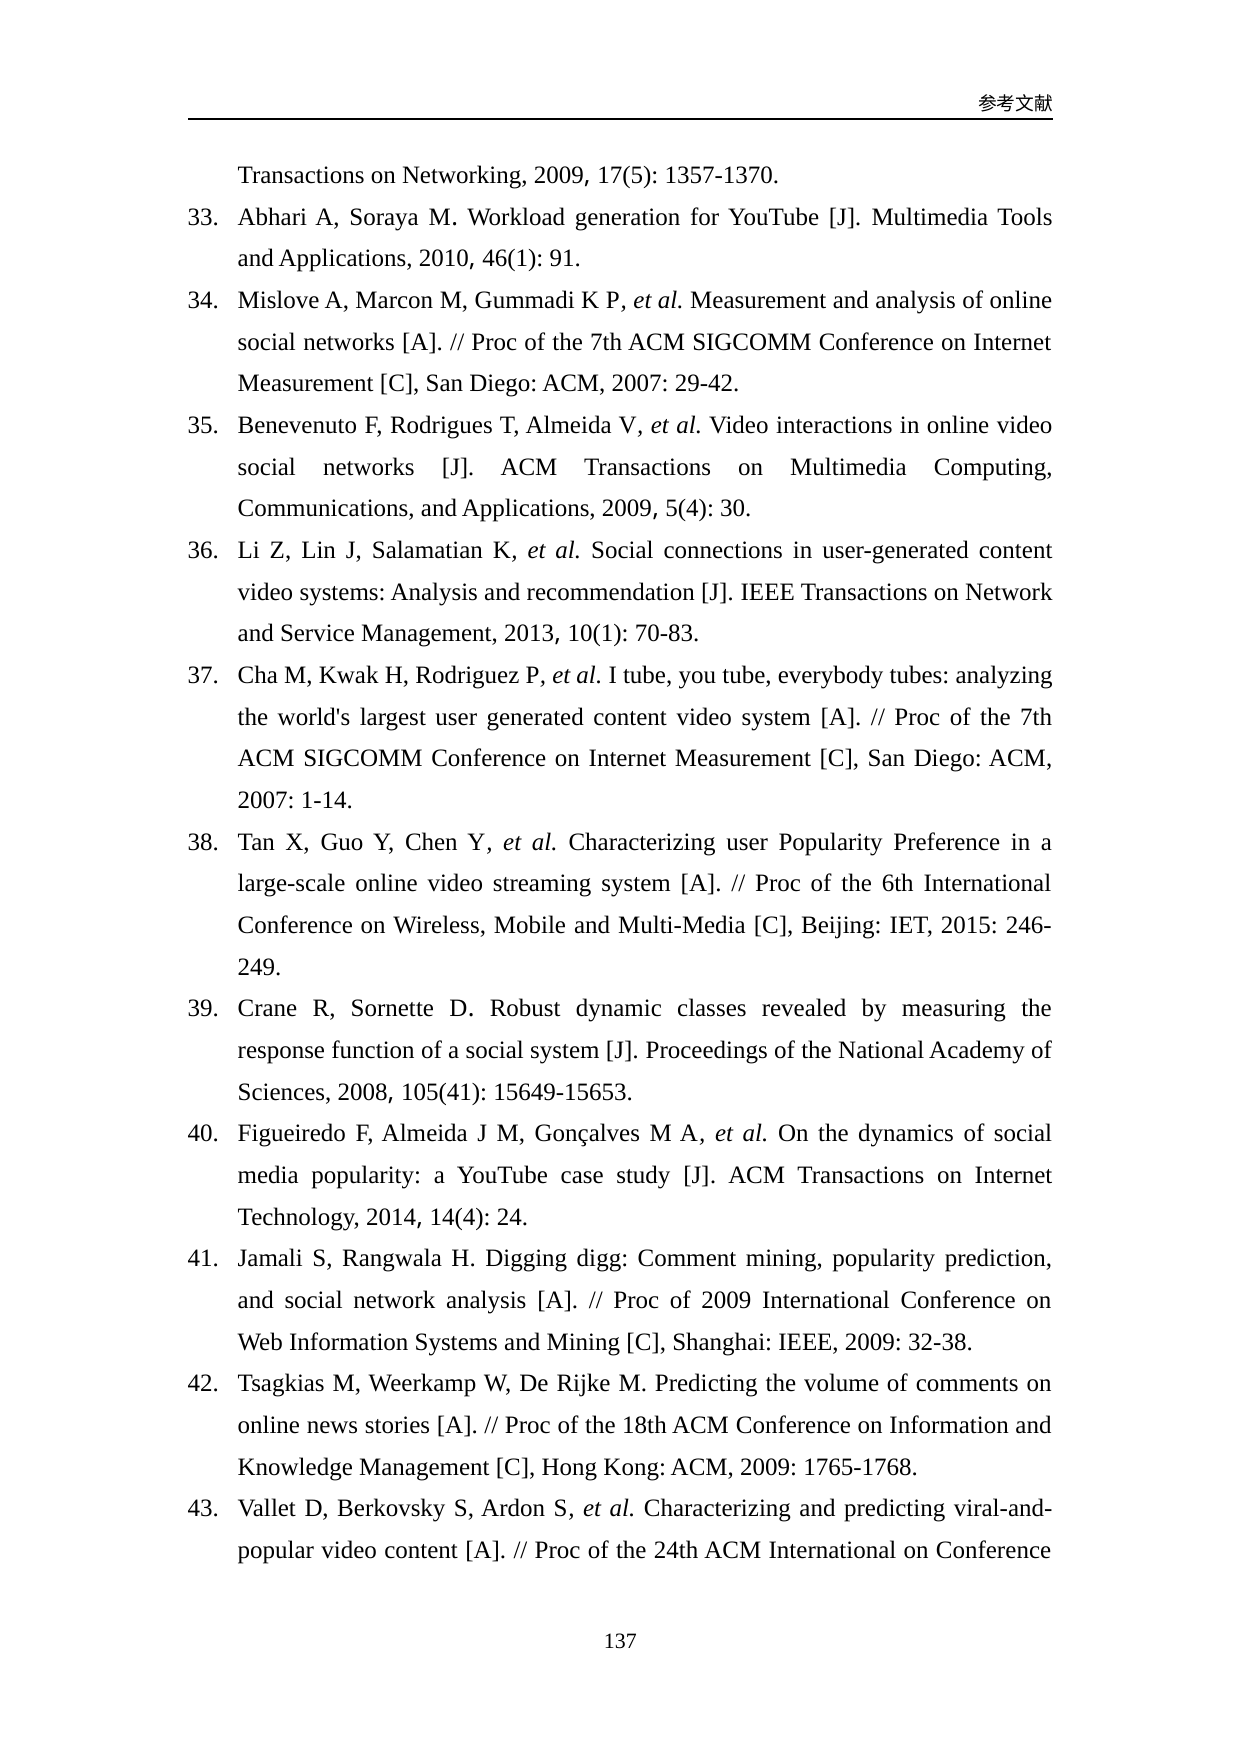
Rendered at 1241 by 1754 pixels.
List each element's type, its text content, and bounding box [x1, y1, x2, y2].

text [187, 150, 1053, 192]
text 38. Tan X, Guo Y, Chen Y, et al. Characterizing user Popularity Preference in a large-scale online video streaming system [A]. // Proc of the 6th International Conference on Wireless, Mobile and Multi-Media [C], Beijing: IET, 2015: 246-249. [187, 817, 1053, 983]
text 35. Benevenuto F, Rodrigues T, Almeida V, et al. Video interactions in online video social networks [J]. ACM Transactions on Multimedia Computing, Communications, and Applications, 2009, 5(4): 30. [187, 400, 1053, 525]
text 37. Cha M, Kwak H, Rodriguez P, et al. I tube, you tube, everybody tubes: analyzing the world's largest user generated content video system [A]. // Proc of the 7th ACM SIGCOMM Conference on Internet Measurement [C], San Diego: ACM, 2007: 1-14. [187, 650, 1053, 817]
text 41. Jamali S, Rangwala H. Digging digg: Comment mining, popularity prediction, and social network analysis [A]. // Proc of 2009 International Conference on Web Information Systems and Mining [C], Shanghai: IEEE, 2009: 32-38. [187, 1233, 1053, 1358]
text 40. Figueiredo F, Almeida J M, Gonçalves M A, et al. On the dynamics of social media popularity: a YouTube case study [J]. ACM Transactions on Internet Technology, 2014, 14(4): 24. [187, 1108, 1053, 1233]
text 34. Mislove A, Marcon M, Gummadi K P, et al. Measurement and analysis of online social networks [A]. // Proc of the 7th ACM SIGCOMM Conference on Internet Measurement [C], San Diego: ACM, 2007: 29-42. [187, 275, 1053, 400]
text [187, 1483, 1053, 1567]
text 33. Abhari A, Soraya M. Workload generation for YouTube [J]. Multimedia Tools and Applications, 2010, 46(1): 91. [187, 192, 1053, 275]
text 42. Tsagkias M, Weerkamp W, De Rijke M. Predicting the volume of comments on online news stories [A]. // Proc of the 18th ACM Conference on Information and Knowledge Management [C], Hong Kong: ACM, 2009: 1765-1768. [187, 1358, 1053, 1483]
text 39. Crane R, Sornette D. Robust dynamic classes revealed by measuring the response function of a social system [J]. Proceedings of the National Academy of Sciences, 2008, 105(41): 15649-15653. [187, 983, 1053, 1108]
text 36. Li Z, Lin J, Salamatian K, et al. Social connections in user-generated content video systems: Analysis and recommendation [J]. IEEE Transactions on Network and Service Management, 2013, 10(1): 70-83. [187, 525, 1053, 650]
